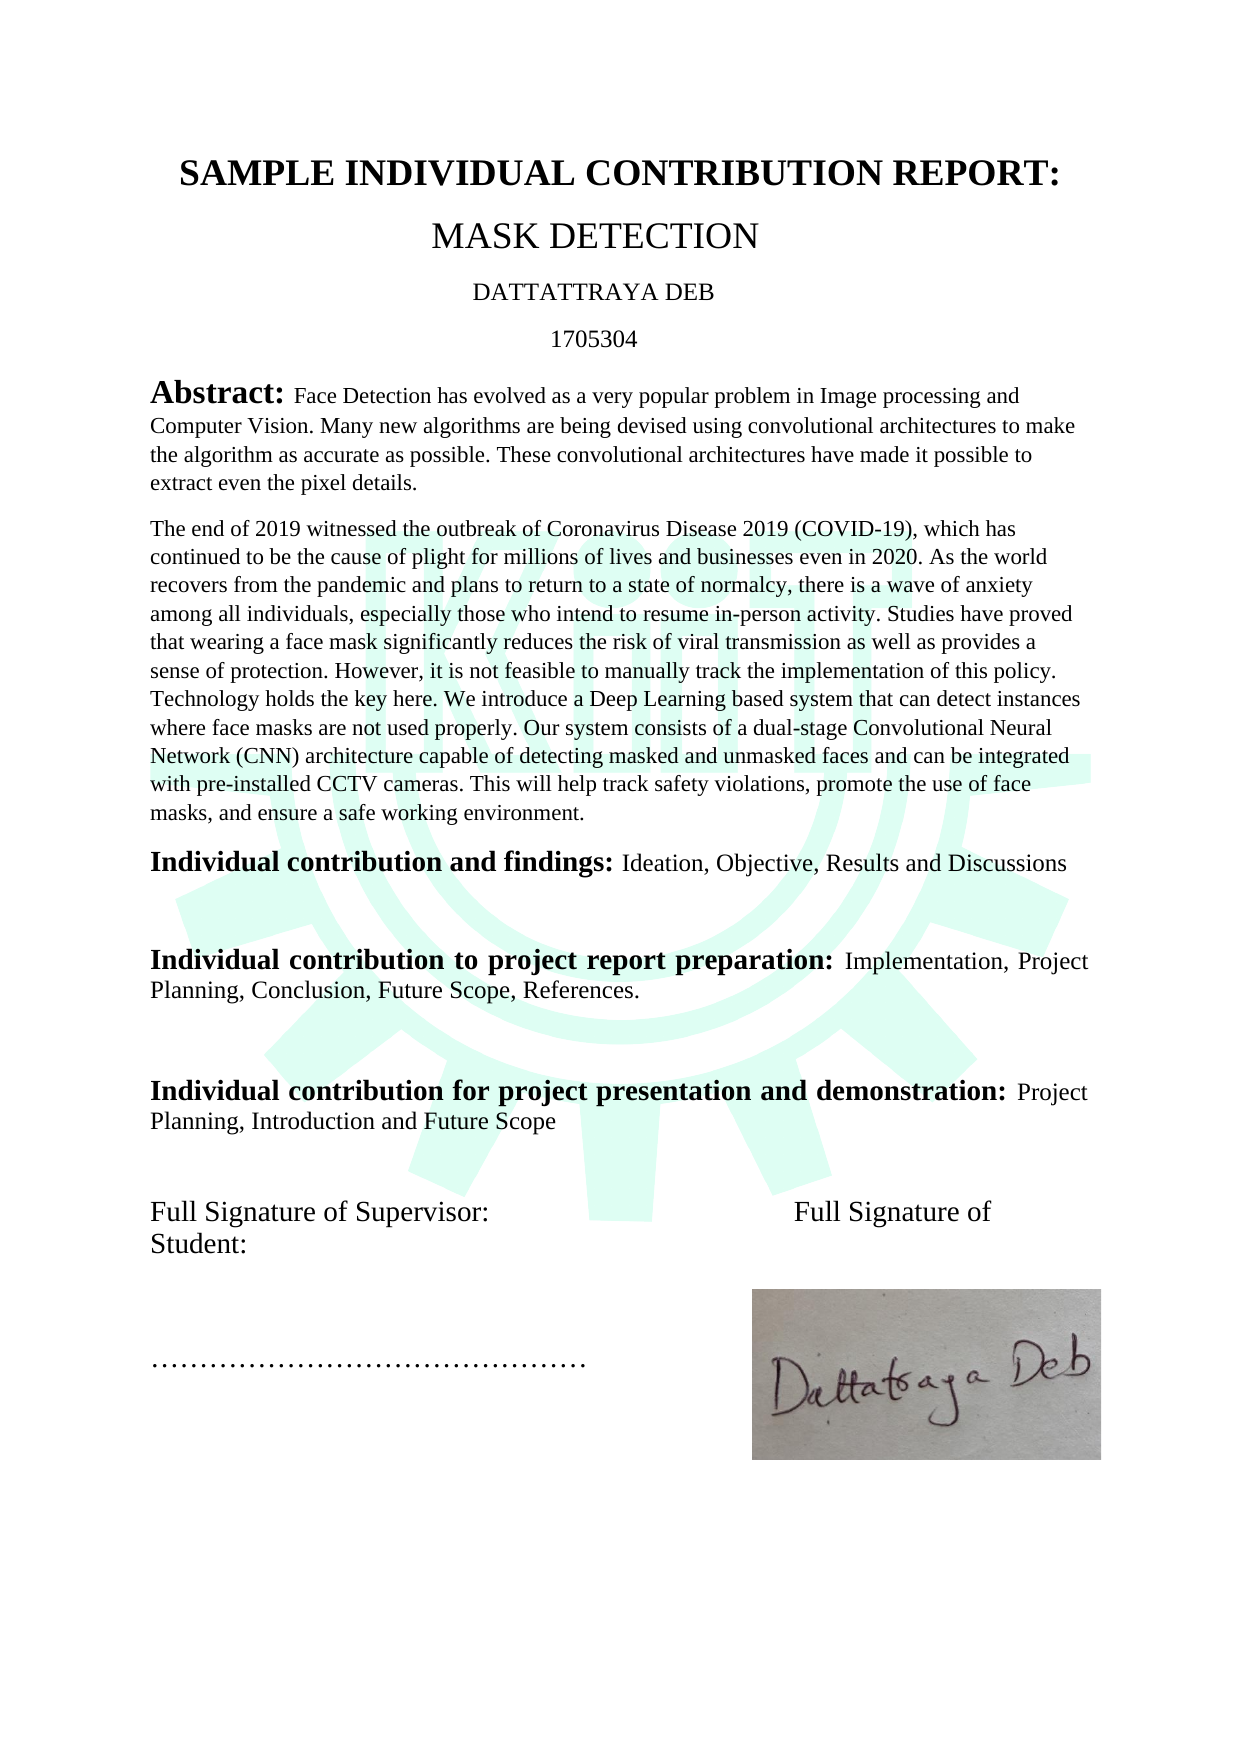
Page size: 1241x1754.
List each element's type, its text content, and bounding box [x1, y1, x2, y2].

text ……………………………………… [150, 1340, 1090, 1373]
text DATTATTRAYA DEB [150, 277, 1090, 306]
text Individual contribution for project presentation and demonstration: Project Planning, Introduction and Future Scope [150, 1075, 1088, 1135]
text MASK DETECTION [150, 213, 1090, 256]
picture [752, 1289, 1102, 1460]
text The end of 2019 witnessed the outbreak of Coronavirus Disease 2019 (COVID-19), which has continued to be the cause of plight for millions of lives and businesses even in 2020. As the world recovers from the pandemic and plans to return to a state of normalcy, there is a wave of anxiety among all individuals, especially those who intend to resume in-person activity. Studies have proved that wearing a face mask significantly reduces the risk of viral transmission as well as provides a sense of protection. However, it is not feasible to manually track the implementation of this policy. Technology holds the key here. We introduce a Deep Learning based system that can detect instances where face masks are not used properly. Our system consists of a dual-stage Convolutional Neural Network (CNN) architecture capable of detecting masked and unmasked faces and can be integrated with pre-installed CCTV cameras. This will help track safety violations, promote the use of face masks, and ensure a safe working environment. [150, 514, 1090, 825]
text Abstract: Face Detection has evolved as a very popular problem in Image processing and Computer Vision. Many new algorithms are being devised using convolutional architectures to make the algorithm as accurate as possible. These convolutional architectures have made it possible to extract even the pixel details. [150, 372, 1090, 496]
text Individual contribution to project report preparation: Implementation, Project Planning, Conclusion, Future Scope, References. [150, 943, 1088, 1004]
text SAMPLE INDIVIDUAL CONTRIBUTION REPORT: [150, 150, 1090, 193]
text Individual contribution and findings: Ideation, Objective, Results and Discussions [150, 844, 1090, 878]
text Full Signature of Supervisor: Full Signature of Student: [150, 1196, 1090, 1260]
text 1705304 [450, 324, 1090, 353]
